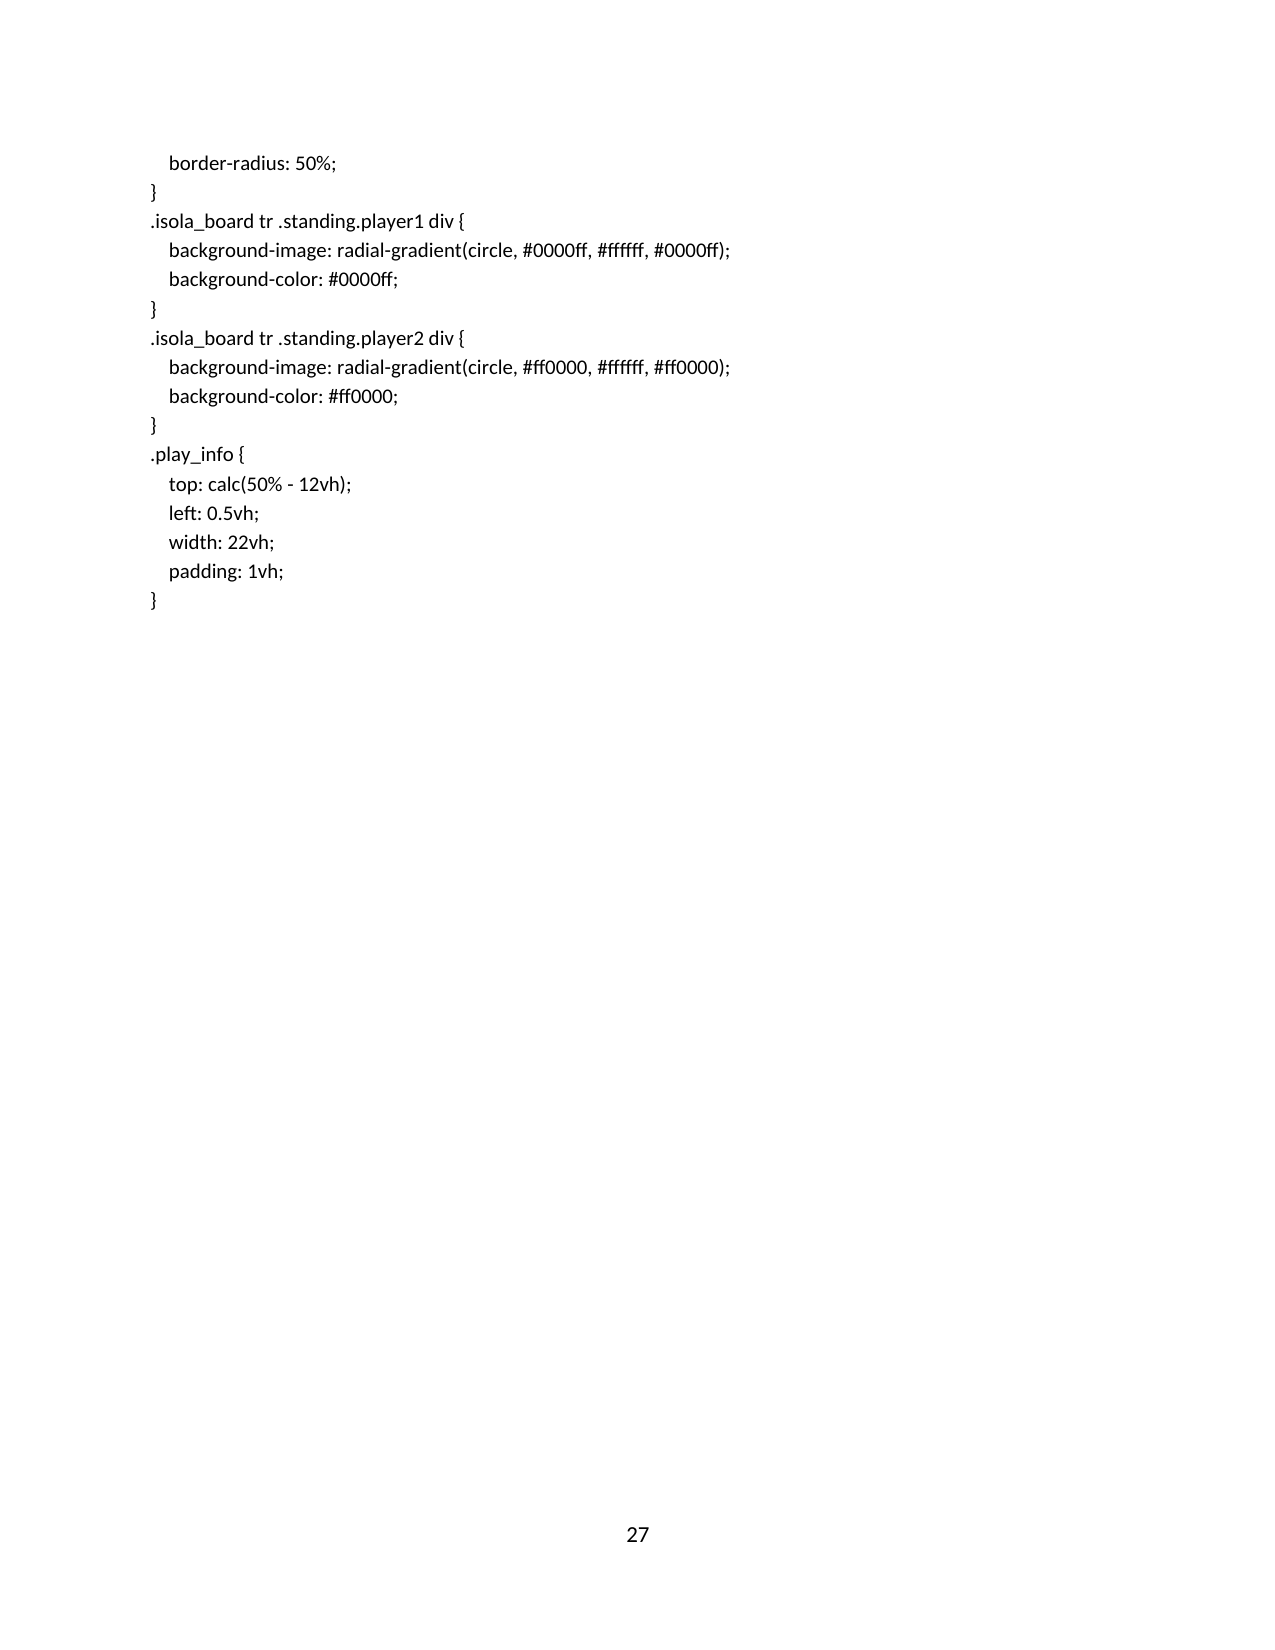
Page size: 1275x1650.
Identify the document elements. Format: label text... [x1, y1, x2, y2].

text } [150, 412, 1125, 438]
text .isola_board tr .standing.player1 div { [150, 208, 1125, 234]
text left: 0.5vh; [150, 500, 1125, 525]
text } [150, 179, 1125, 204]
text .play_info { [150, 442, 1125, 467]
text background-color: #ff0000; [150, 383, 1125, 409]
text } [150, 587, 1125, 613]
text width: 22vh; [150, 529, 1125, 554]
text padding: 1vh; [150, 558, 1125, 584]
text top: calc(50% - 12vh); [150, 471, 1125, 496]
text background-image: radial-gradient(circle, #0000ff, #ffffff, #0000ff); [150, 237, 1125, 263]
text .isola_board tr .standing.player2 div { [150, 325, 1125, 350]
text background-color: #0000ff; [150, 267, 1125, 292]
text border-radius: 50%; [150, 150, 1125, 175]
text } [150, 296, 1125, 321]
text background-image: radial-gradient(circle, #ff0000, #ffffff, #ff0000); [150, 354, 1125, 379]
